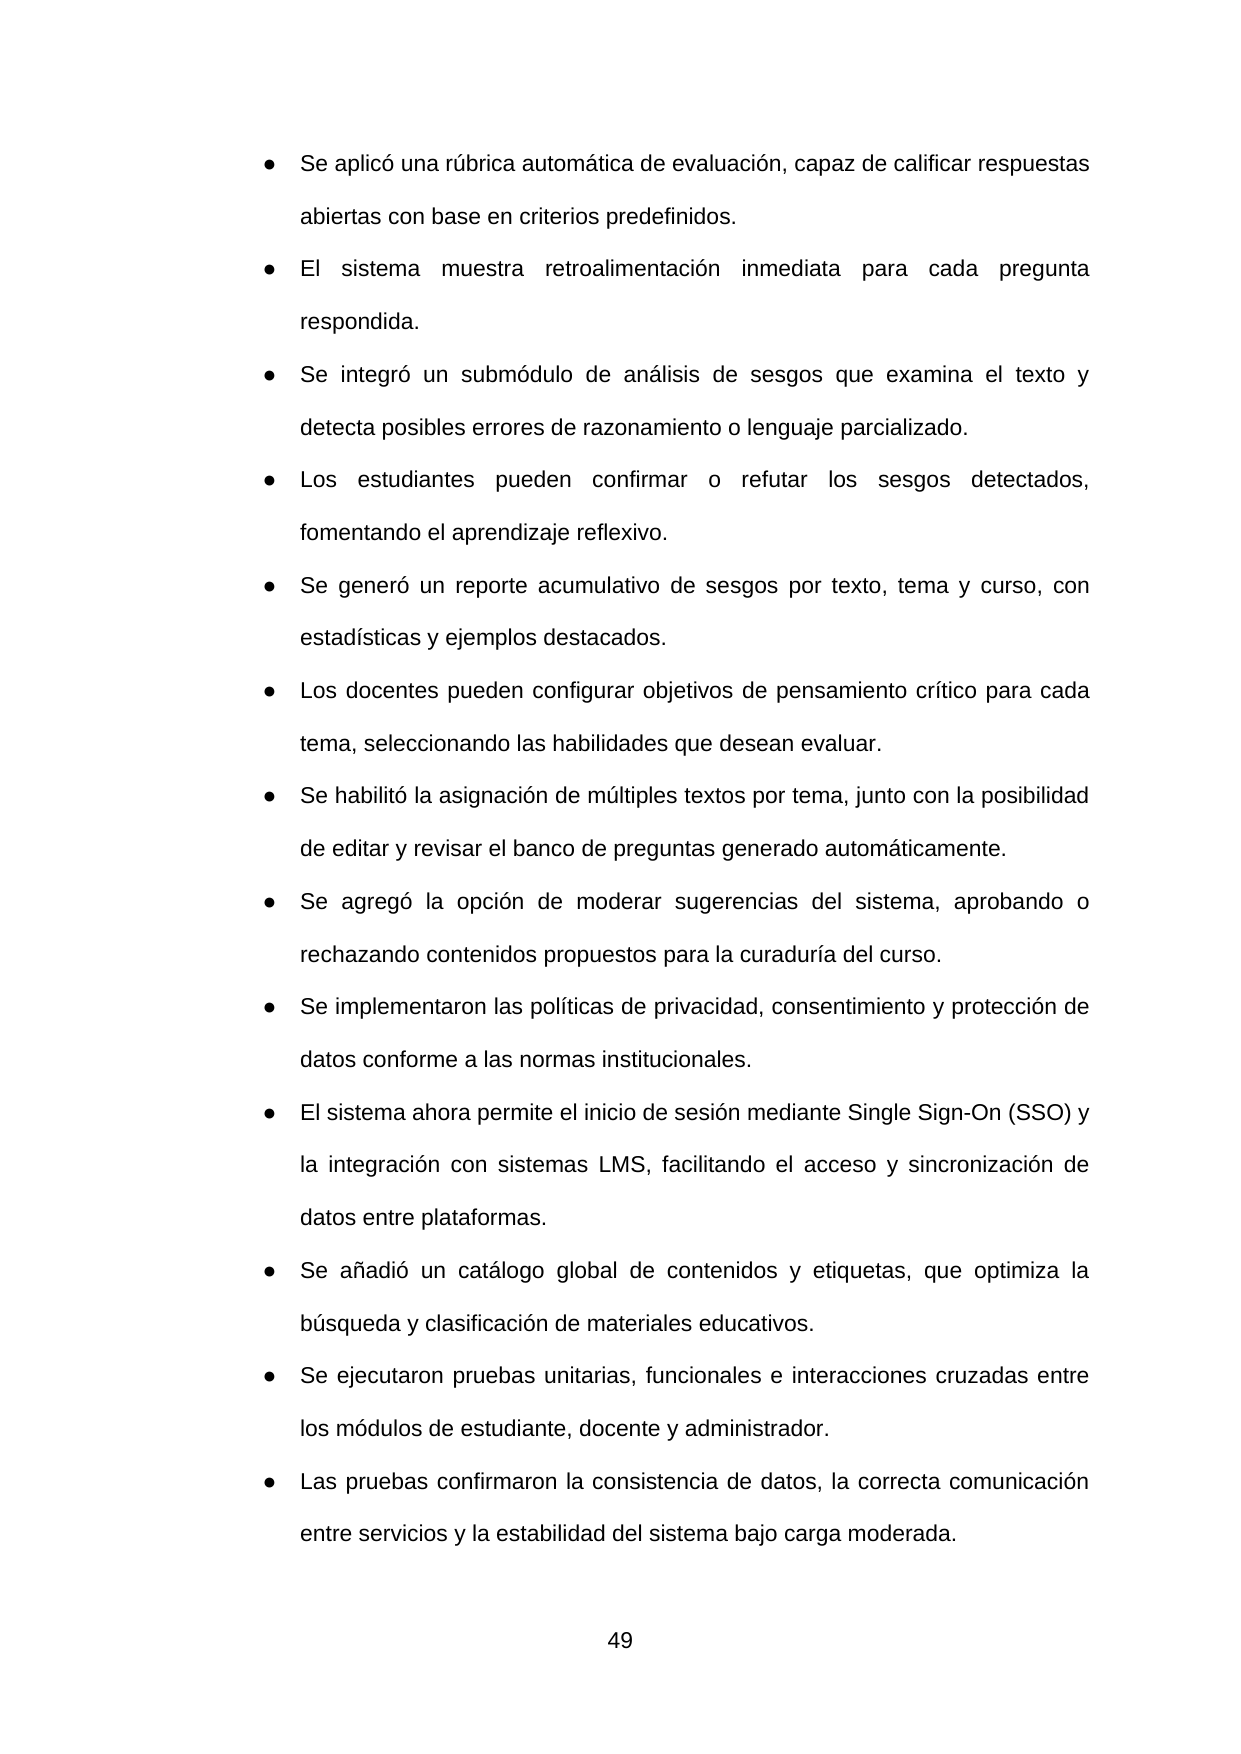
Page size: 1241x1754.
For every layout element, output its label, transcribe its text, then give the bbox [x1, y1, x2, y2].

list Se implementaron las políticas de privacidad, consentimiento y protección de datos conforme a las normas institucionales. [262, 993, 1090, 1072]
list Se integró un submódulo de análisis de sesgos que examina el texto y detecta posibles errores de razonamiento o lenguaje parcializado. [262, 361, 1090, 440]
list Se generó un reporte acumulativo de sesgos por texto, tema y curso, con estadísticas y ejemplos destacados. [262, 572, 1090, 651]
list Se añadió un catálogo global de contenidos y etiquetas, que optimiza la búsqueda y clasificación de materiales educativos. [262, 1257, 1090, 1336]
list El sistema ahora permite el inicio de sesión mediante Single Sign-On (SSO) y la integración con sistemas LMS, facilitando el acceso y sincronización de datos entre plataformas. [262, 1099, 1090, 1231]
list Se aplicó una rúbrica automática de evaluación, capaz de calificar respuestas abiertas con base en criterios predefinidos. [262, 150, 1090, 229]
list Los estudiantes pueden confirmar o refutar los sesgos detectados, fomentando el aprendizaje reflexivo. [262, 466, 1090, 545]
list Se agregó la opción de moderar sugerencias del sistema, aprobando o rechazando contenidos propuestos para la curaduría del curso. [262, 888, 1090, 967]
list Se habilitó la asignación de múltiples textos por tema, junto con la posibilidad de editar y revisar el banco de preguntas generado automáticamente. [262, 782, 1090, 862]
list Se ejecutaron pruebas unitarias, funcionales e interacciones cruzadas entre los módulos de estudiante, docente y administrador. [262, 1362, 1090, 1441]
list El sistema muestra retroalimentación inmediata para cada pregunta respondida. [262, 255, 1090, 334]
list Las pruebas confirmaron la consistencia de datos, la correcta comunicación entre servicios y la estabilidad del sistema bajo carga moderada. [262, 1468, 1090, 1547]
list Los docentes pueden configurar objetivos de pensamiento crítico para cada tema, seleccionando las habilidades que desean evaluar. [262, 677, 1090, 756]
